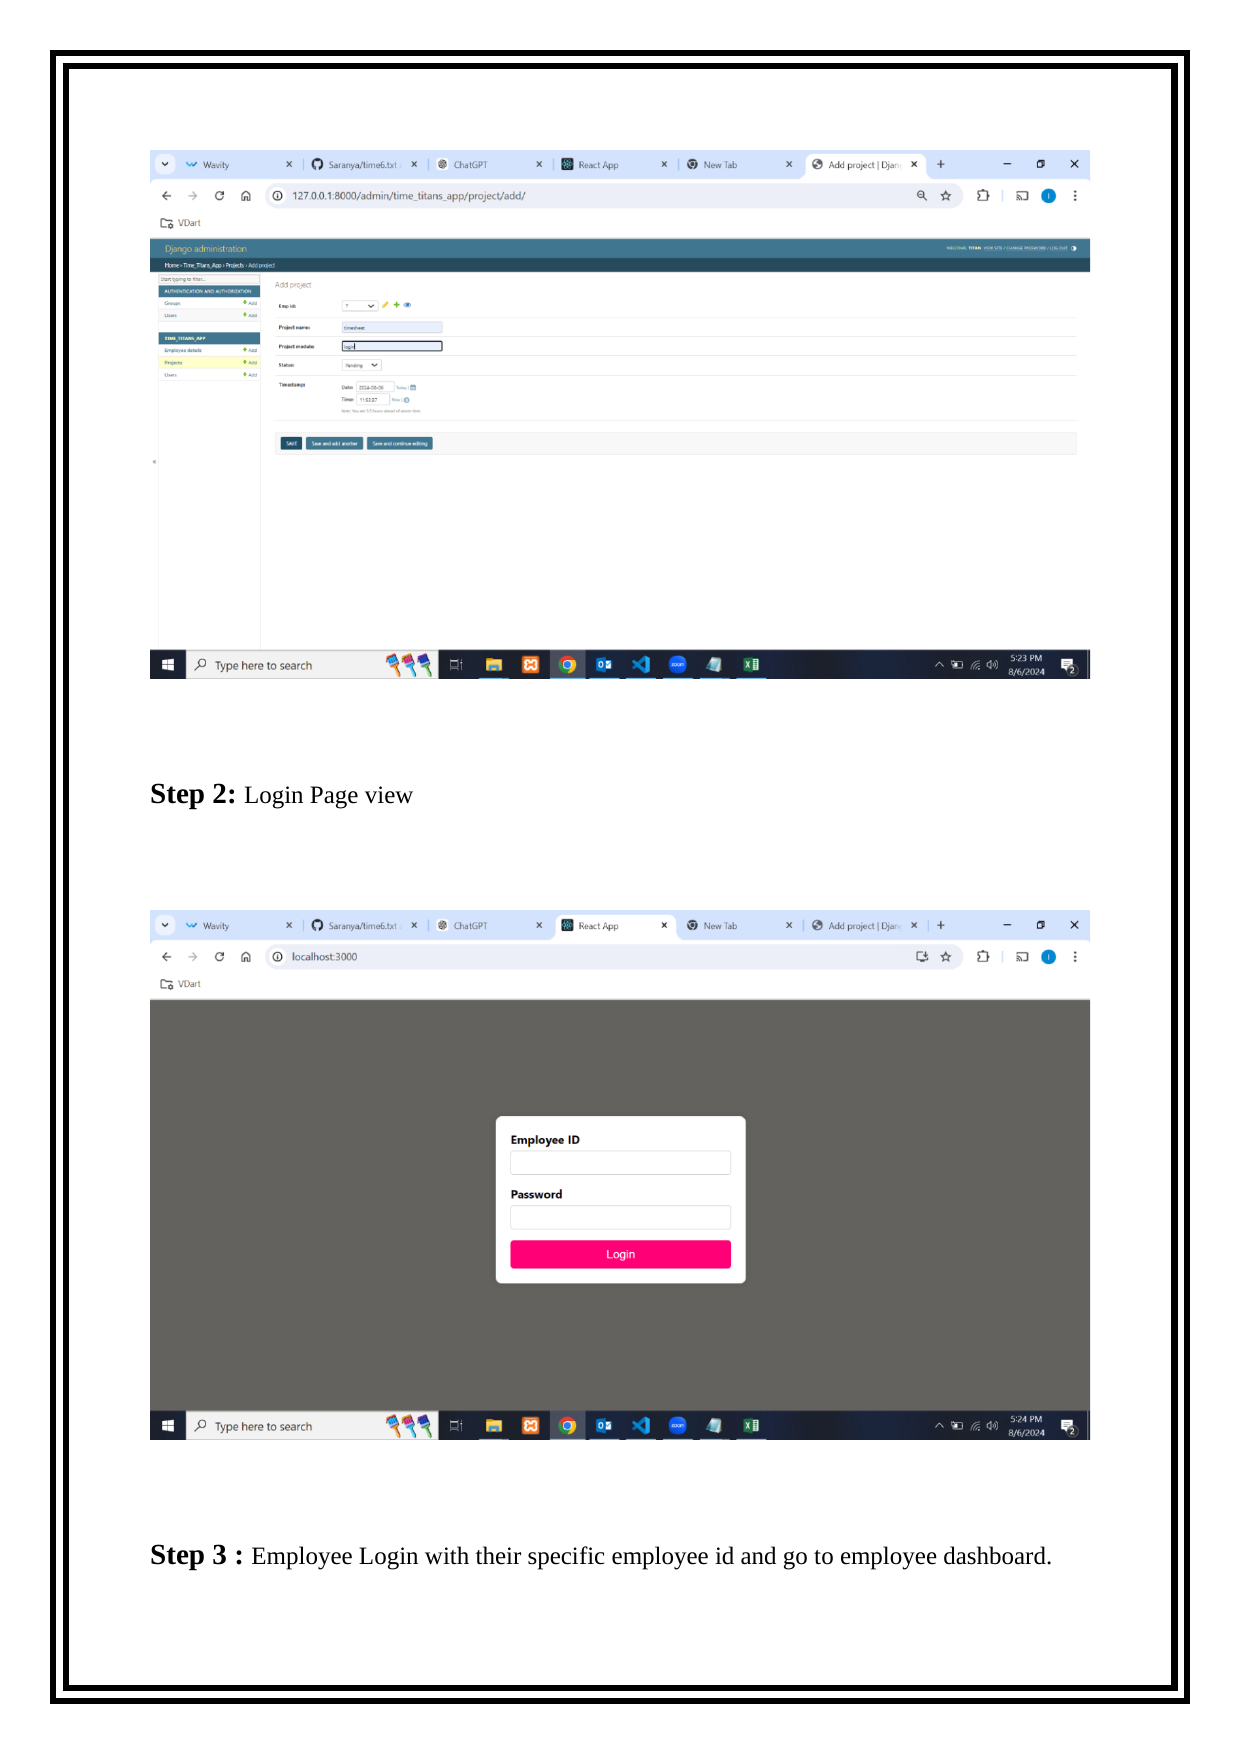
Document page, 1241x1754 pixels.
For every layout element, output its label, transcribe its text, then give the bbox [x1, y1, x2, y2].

text Step 3 : Employee Login with their specific employee id and go to employee dashboard. [150, 1537, 1090, 1570]
text Step 2: Login Page view [150, 776, 1090, 810]
picture [150, 910, 1091, 1440]
picture [150, 150, 1091, 679]
